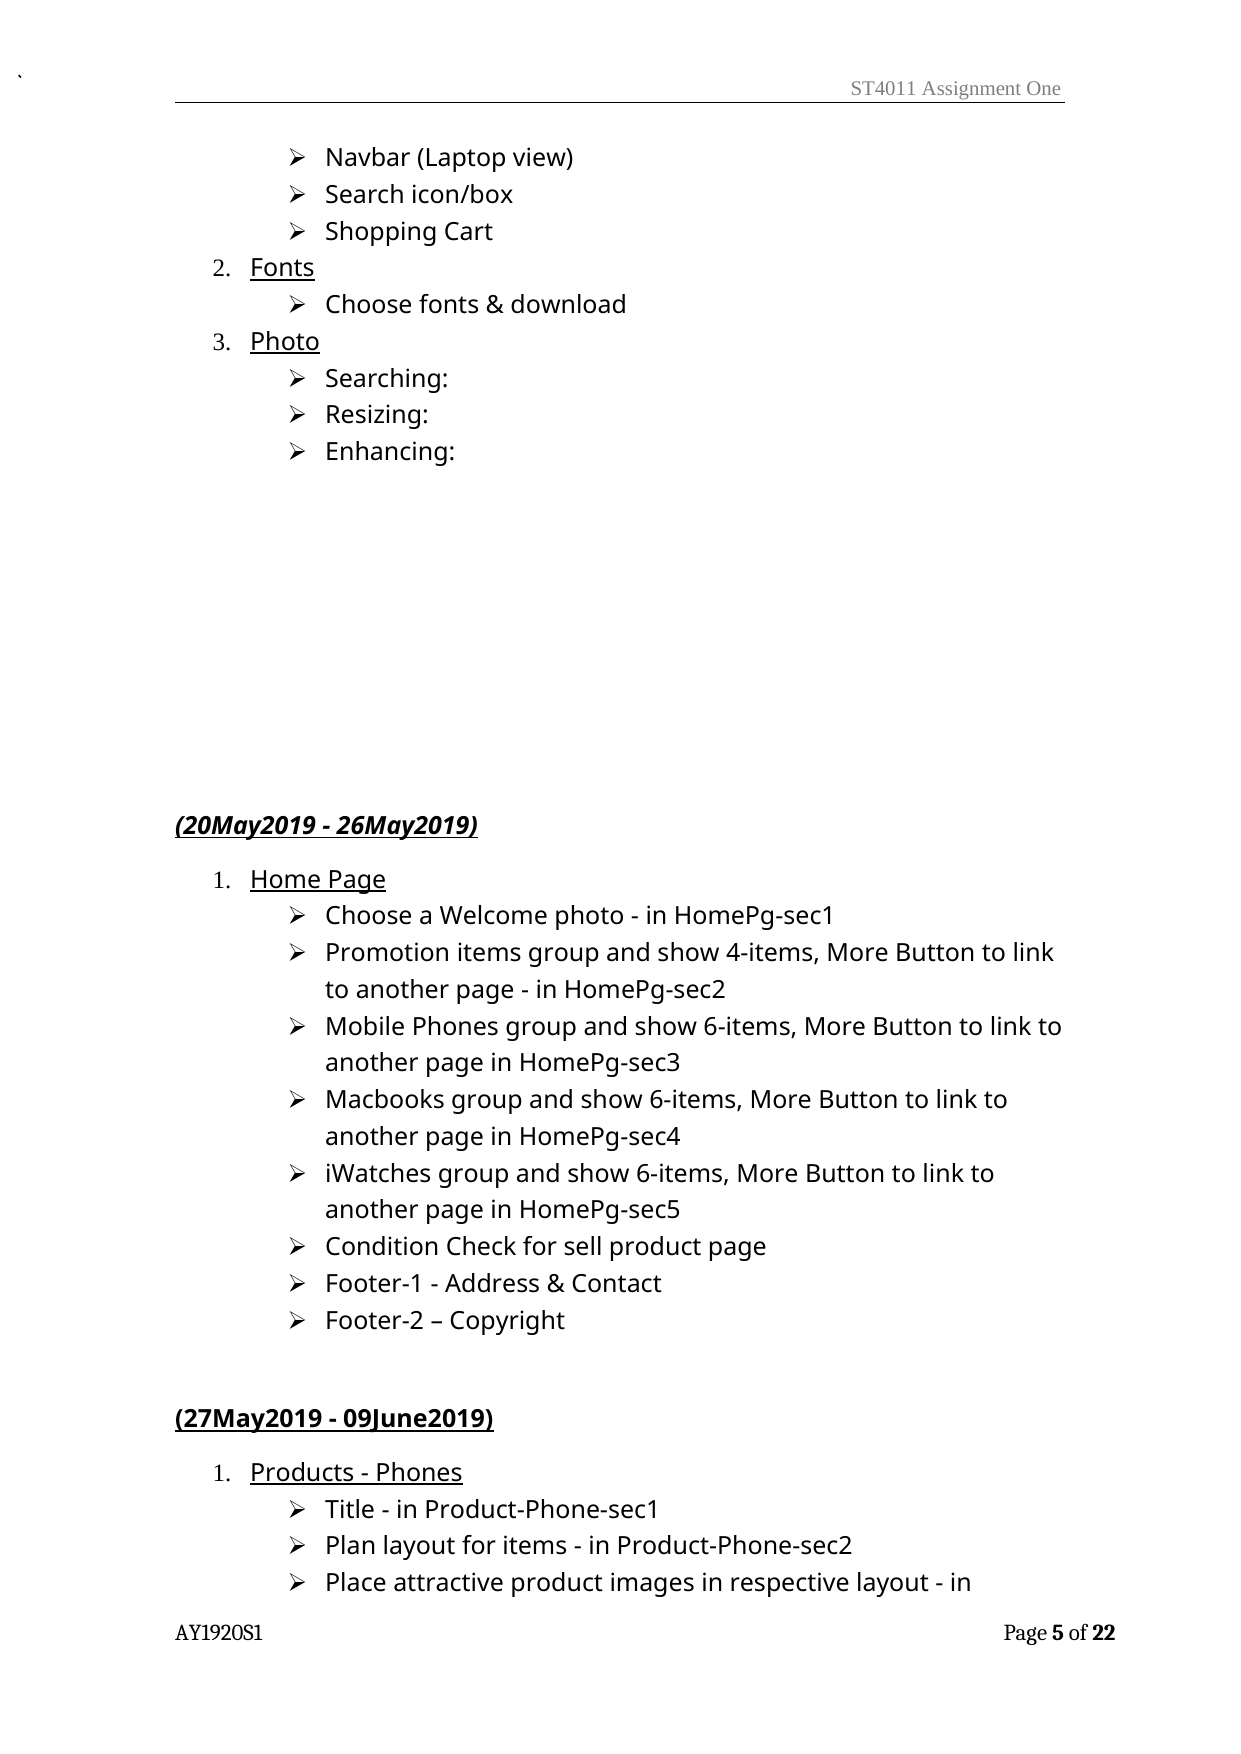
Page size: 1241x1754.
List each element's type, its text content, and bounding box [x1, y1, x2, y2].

list Choose a Welcome photo - in HomePg-sec1 [287, 898, 1065, 932]
list Products - Phones [212, 1454, 1065, 1488]
list Mobile Phones group and show 6-items, More Button to link to another page in HomePg-sec3 [287, 1008, 1065, 1079]
list Fonts [212, 250, 1065, 284]
list Promotion items group and show 4-items, More Button to link to another page - in HomePg-sec2 [287, 935, 1065, 1006]
list Resizing: [287, 397, 1065, 431]
list Choose fonts & download [287, 287, 1065, 321]
list Enhancing: [287, 434, 1065, 468]
list Condition Check for sell product page [287, 1229, 1065, 1263]
list Search icon/box [287, 176, 1065, 210]
text (20May2019 - 26May2019) [175, 808, 1065, 842]
list Navbar (Laptop view) [287, 139, 1065, 174]
list Footer-2 – Copyright [287, 1302, 1065, 1337]
list Title - in Product-Phone-sec1 [287, 1491, 1065, 1525]
list iWatches group and show 6-items, More Button to link to another page in HomePg-sec5 [287, 1155, 1065, 1226]
list Shopping Cart [287, 213, 1065, 247]
list Photo [212, 323, 1065, 357]
list Home Page [212, 861, 1065, 895]
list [287, 1565, 1065, 1599]
text (27May2019 - 09June2019) [175, 1401, 1065, 1435]
list Searching: [287, 360, 1065, 394]
list Plan layout for items - in Product-Phone-sec2 [287, 1528, 1065, 1562]
list Macbooks group and show 6-items, More Button to link to another page in HomePg-sec4 [287, 1082, 1065, 1153]
list Footer-1 - Address & Contact [287, 1266, 1065, 1300]
